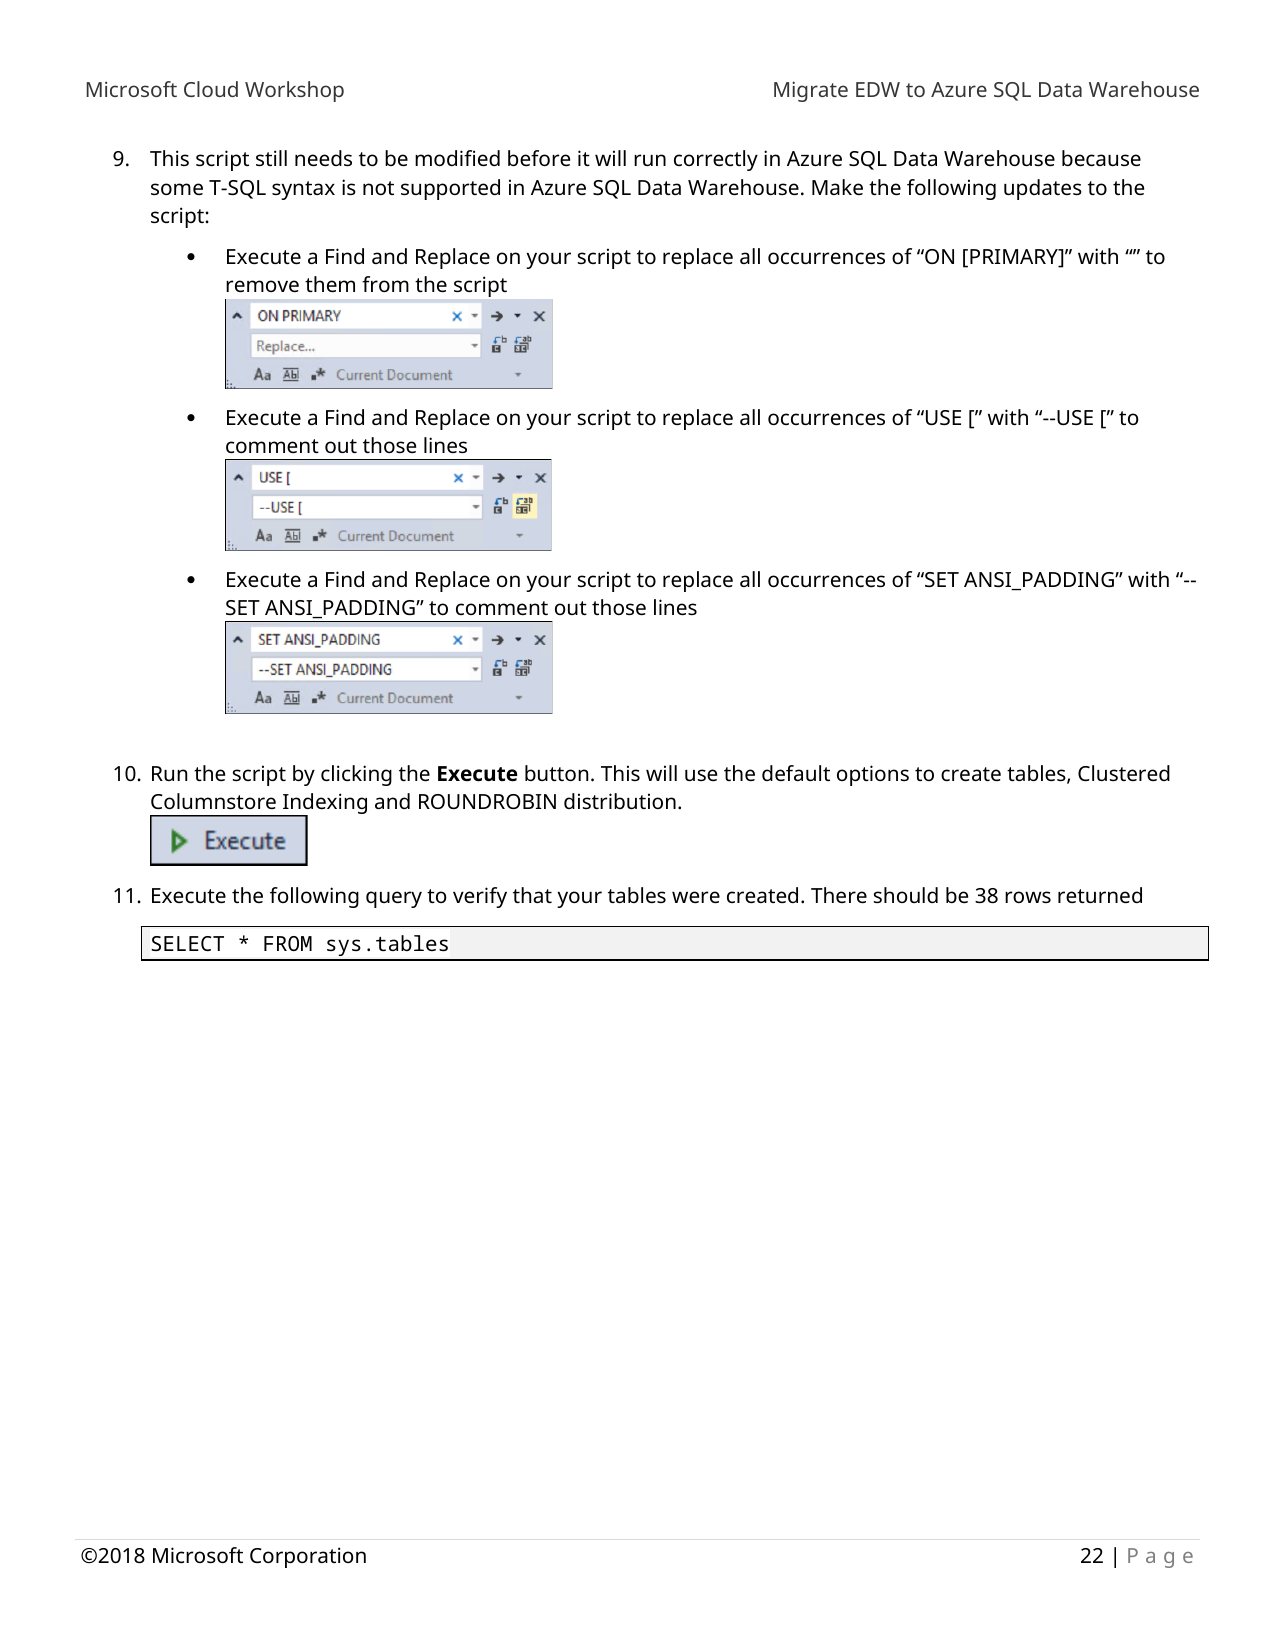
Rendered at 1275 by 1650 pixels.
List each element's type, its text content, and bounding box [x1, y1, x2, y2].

list Execute a Find and Replace on your script to replace all occurrences of “USE [” with “--USE [” to comment out those lines [187, 403, 1200, 460]
list This script still needs to be modified before it will run correctly in Azure SQL Data Warehouse because some T-SQL syntax is not supported in Azure SQL Data Warehouse. Make the following updates to the script: [112, 144, 1200, 230]
list Execute the following query to verify that your tables were created. There should be 38 rows returned [112, 881, 1200, 909]
picture [225, 299, 553, 389]
list Execute a Find and Replace on your script to replace all occurrences of “ON [PRIMARY]” with “” to remove them from the script [187, 242, 1200, 299]
picture [225, 459, 552, 551]
list Run the script by clicking the Execute button. This will use the default options to create tables, Clustered Columnstore Indexing and ROUNDROBIN distribution. [112, 759, 1200, 816]
text SELECT * FROM sys.tables [142, 927, 1208, 959]
picture [150, 815, 308, 866]
picture [225, 621, 553, 714]
list Execute a Find and Replace on your script to replace all occurrences of “SET ANSI_PADDING” with “--SET ANSI_PADDING” to comment out those lines [187, 565, 1200, 622]
